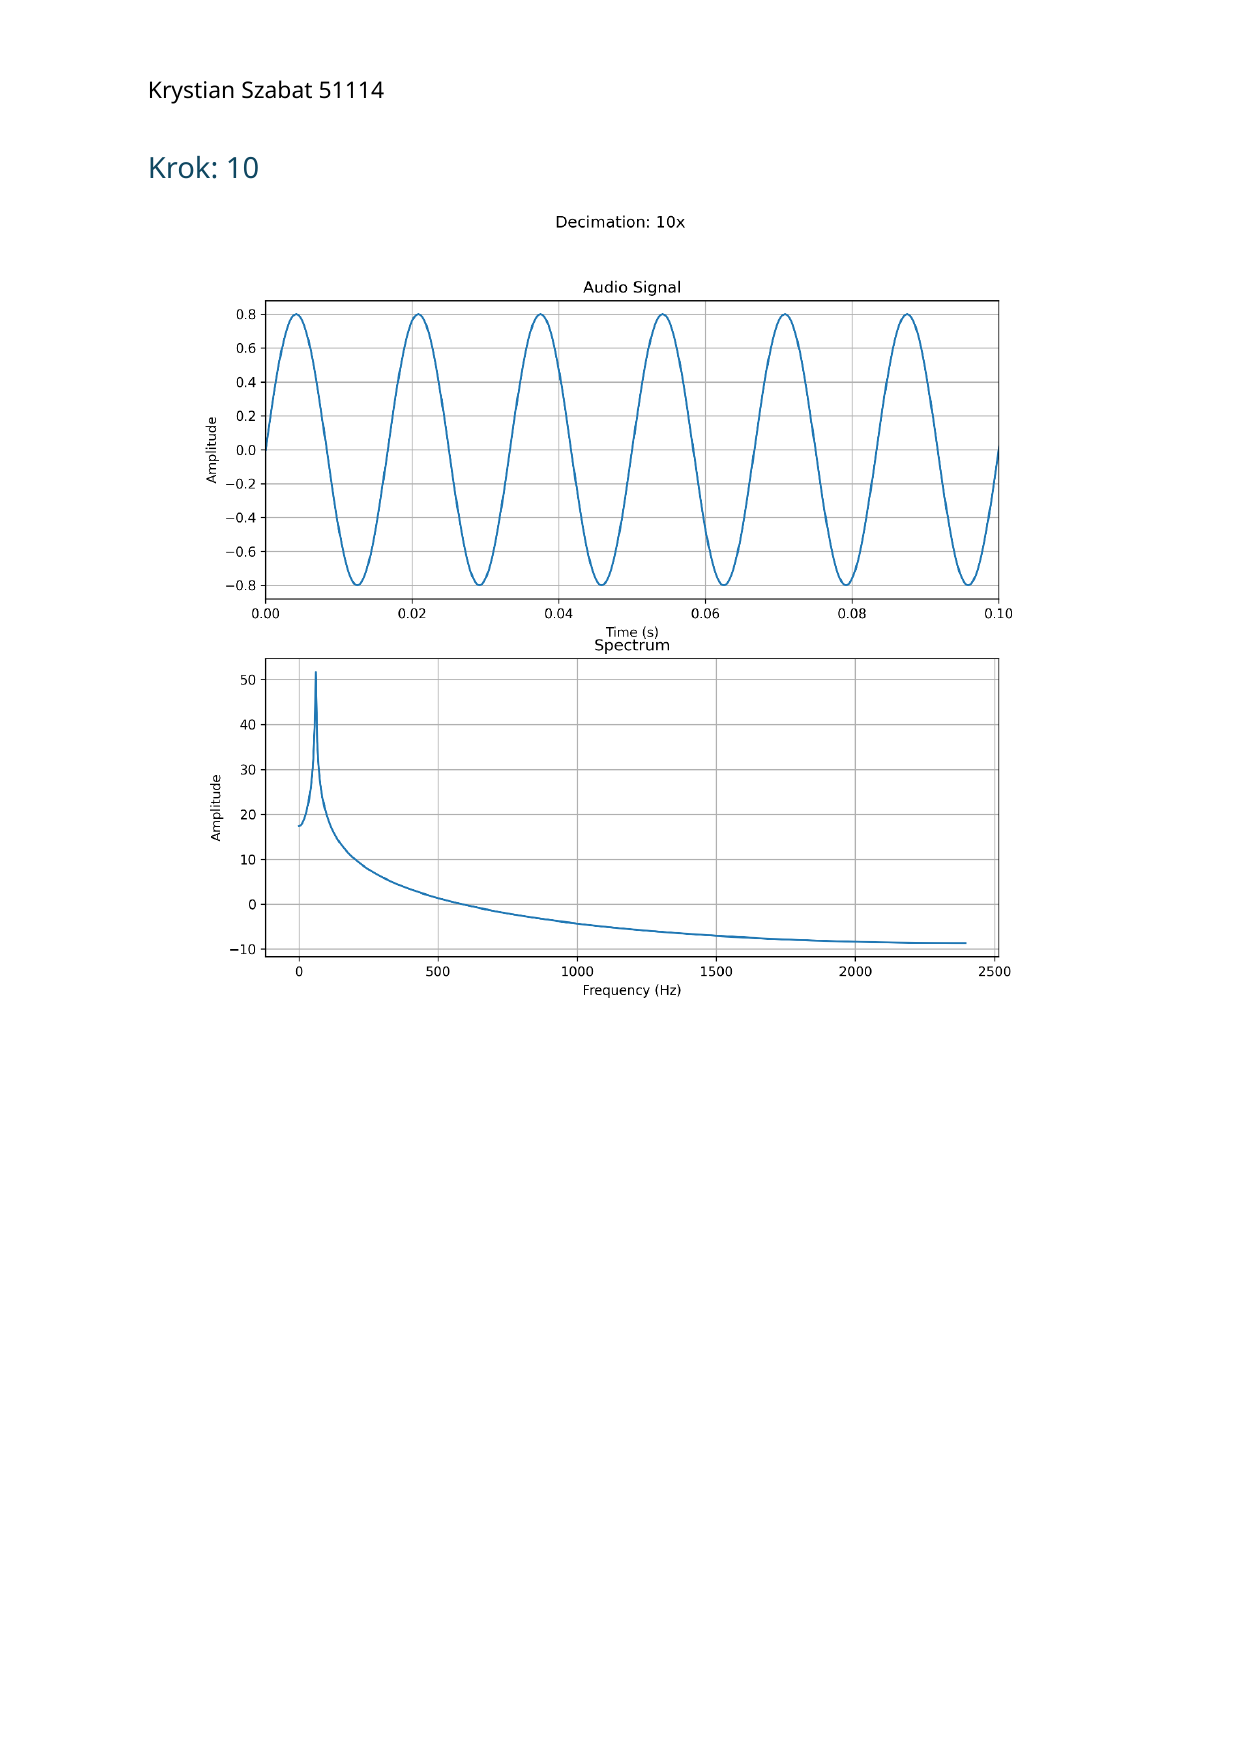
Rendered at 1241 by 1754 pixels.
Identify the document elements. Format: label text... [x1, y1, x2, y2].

picture [147, 198, 1093, 1050]
subtitle Krok: 10 [148, 148, 1093, 187]
